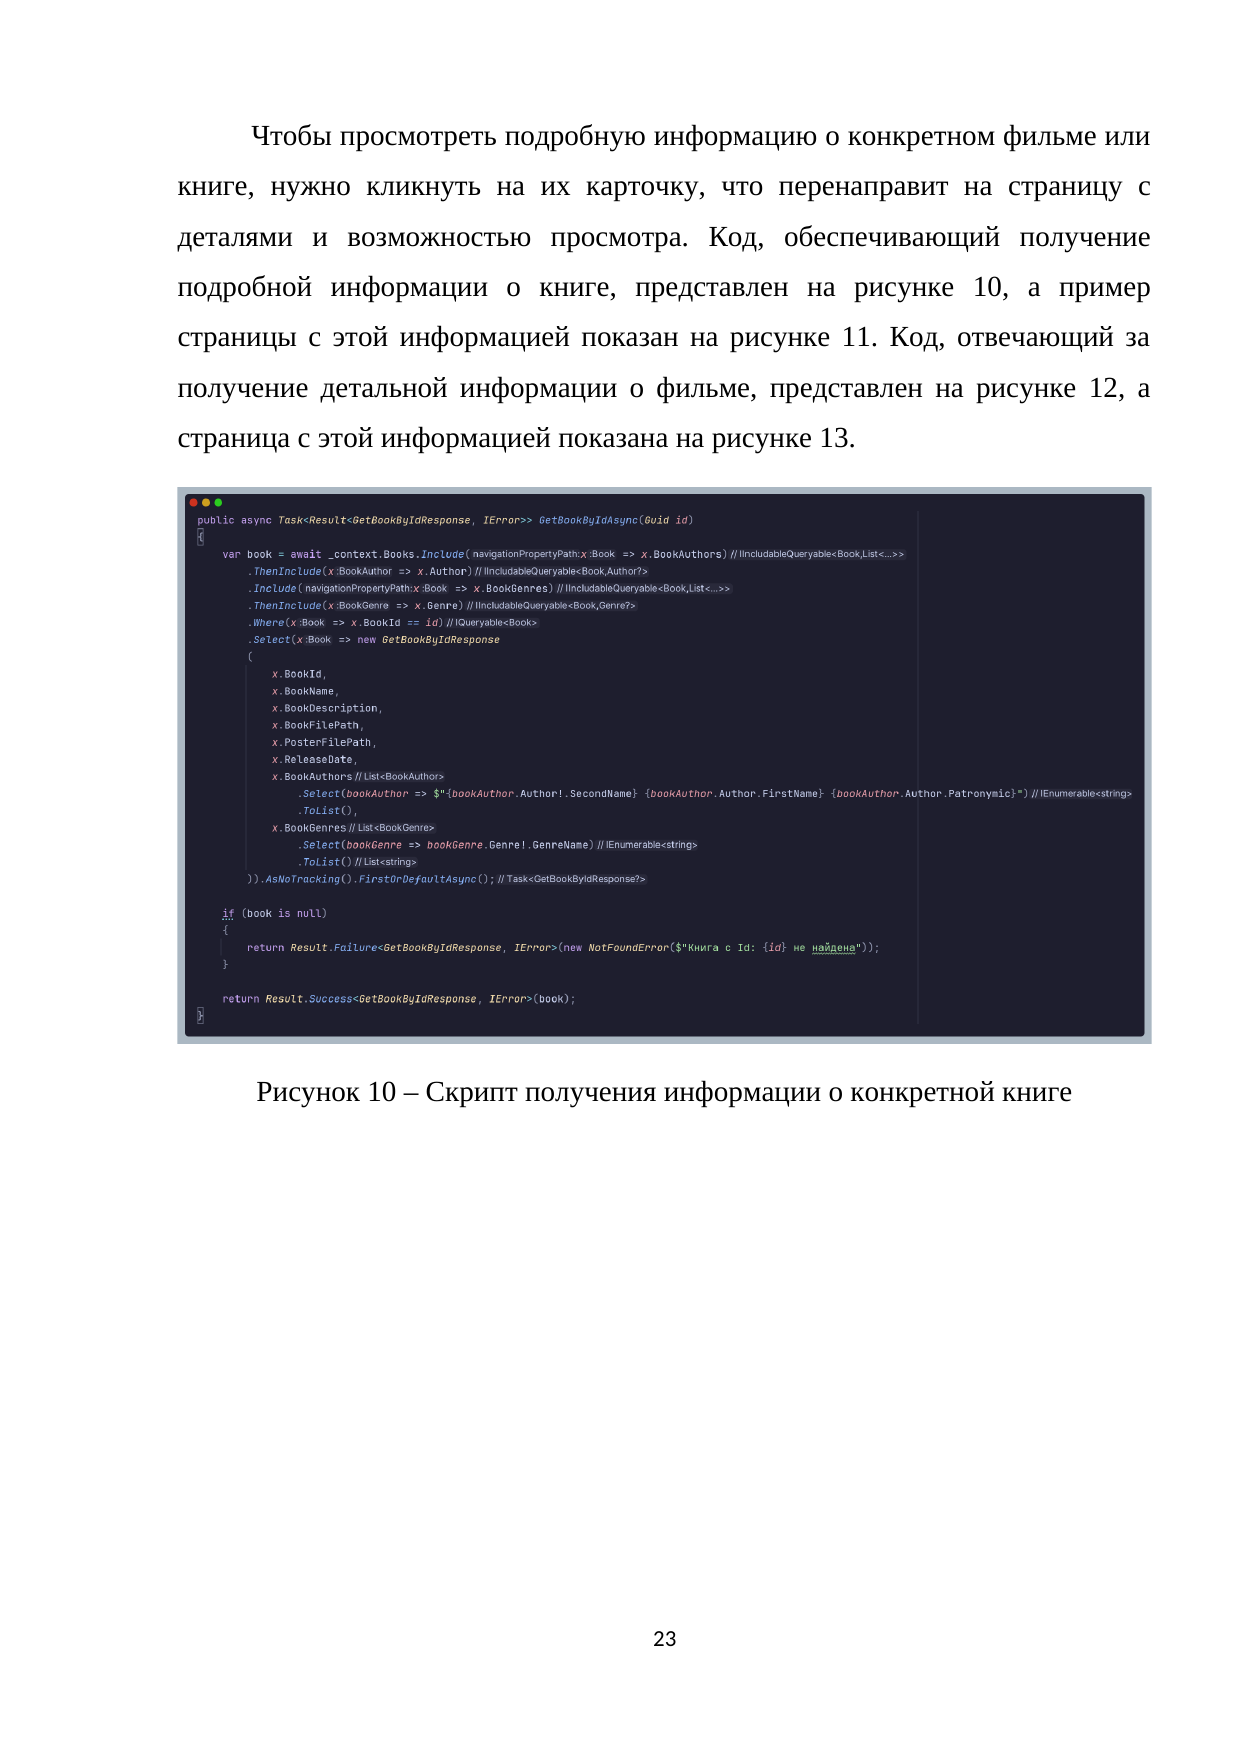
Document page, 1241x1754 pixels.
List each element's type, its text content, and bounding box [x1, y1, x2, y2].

text Чтобы просмотреть подробную информацию о конкретном фильме или книге, нужно кликнуть на их карточку, что перенаправит на страницу с деталями и возможностью просмотра. Код, обеспечивающий получение подробной информации о книге, представлен на рисунке 10, а пример страницы с этой информацией показан на рисунке 11. Код, отвечающий за получение детальной информации о фильме, представлен на рисунке 12, а страница с этой информацией показана на рисунке 13. [177, 118, 1152, 453]
text Рисунок 10 – Скрипт получения информации о конкретной книге [177, 1074, 1152, 1108]
picture [177, 487, 1152, 1044]
